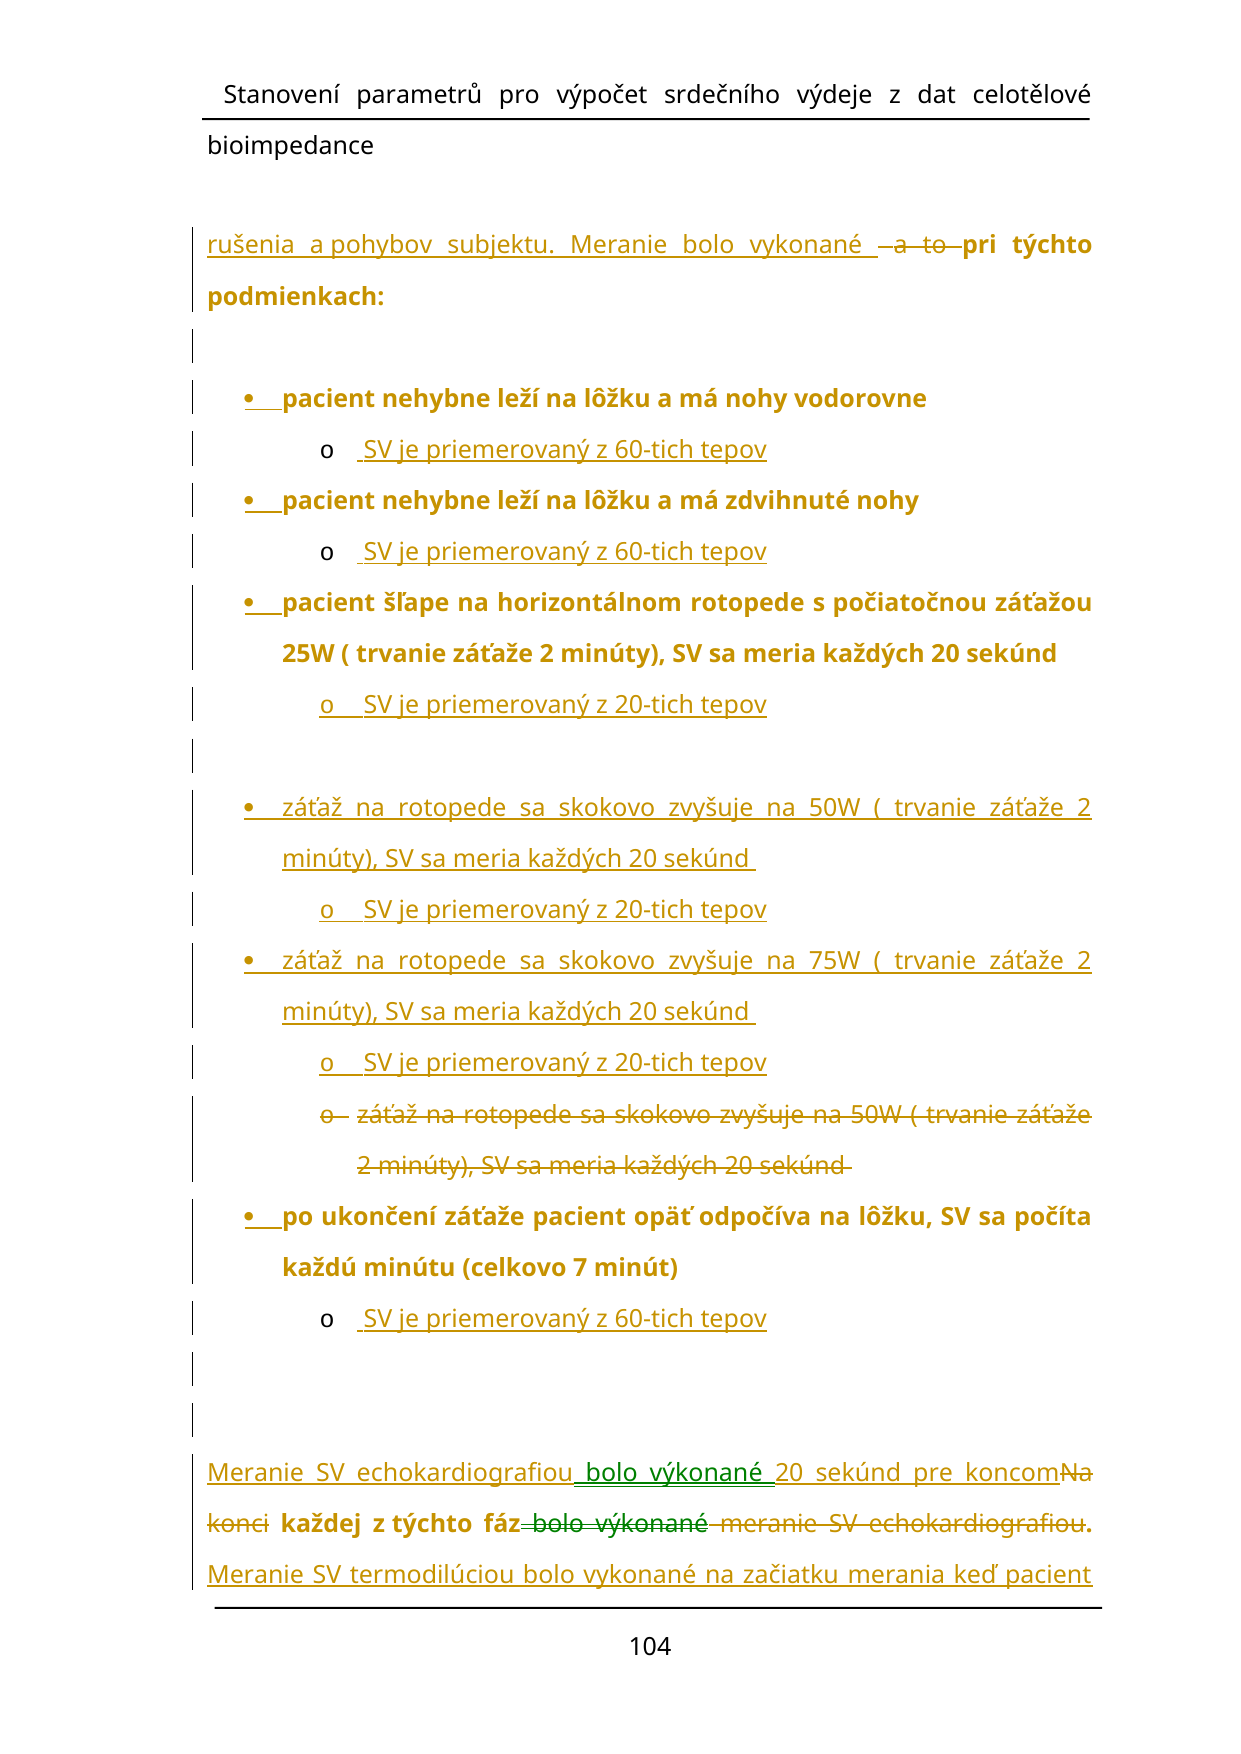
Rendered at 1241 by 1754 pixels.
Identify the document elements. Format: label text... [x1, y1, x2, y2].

list pacient nehybne leží na lôžku a má nohy vodorovne [244, 380, 1092, 414]
list po ukončení záťaže pacient opäť odpočíva na lôžku, SV sa počíta každú minútu (celkovo 7 minút) [244, 1199, 1092, 1284]
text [207, 1454, 1092, 1585]
list pacient nehybne leží na lôžku a má zdvihnuté nohy [244, 483, 1092, 517]
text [207, 227, 1092, 312]
list pacient šľape na horizontálnom rotopede s počiatočnou záťažou 25W ( trvanie záťaže 2 minúty), SV sa meria každých 20 sekúnd [244, 585, 1092, 670]
